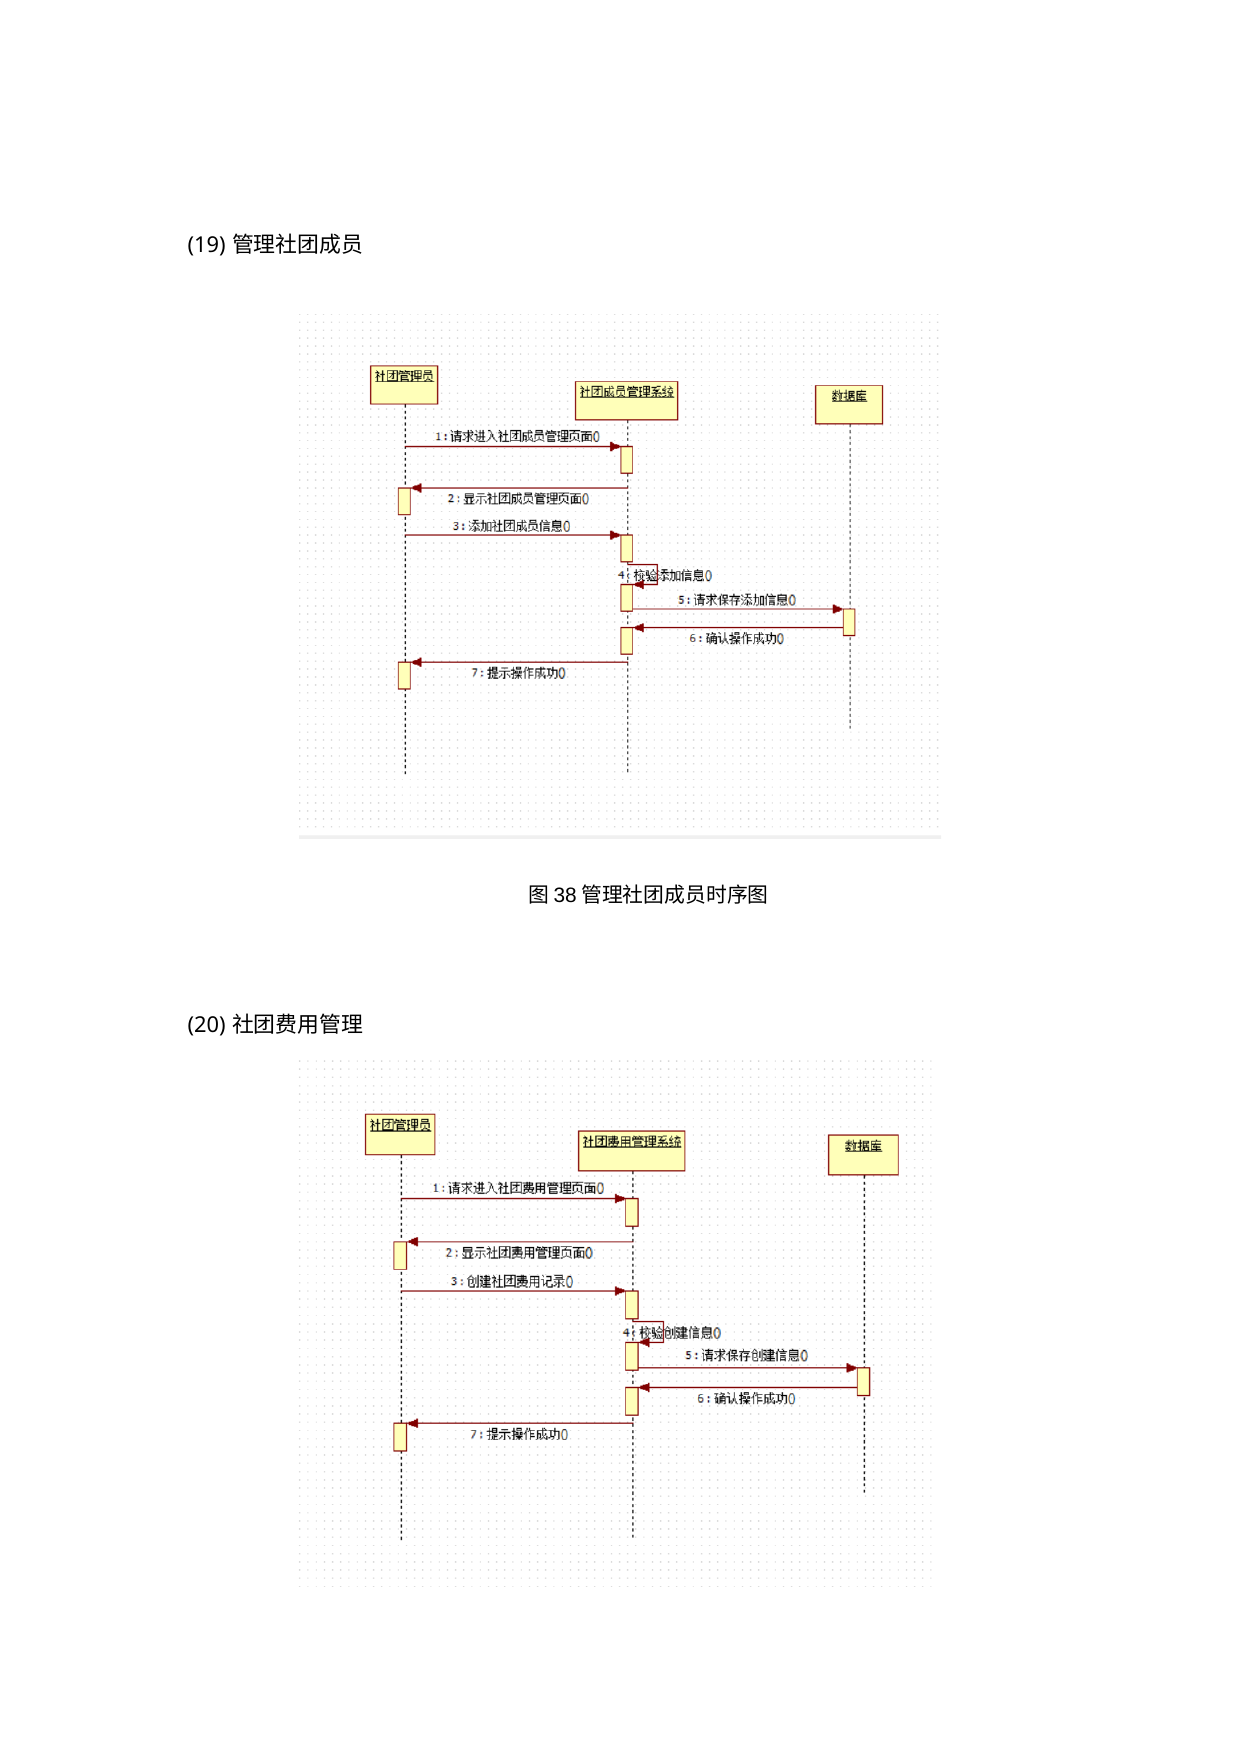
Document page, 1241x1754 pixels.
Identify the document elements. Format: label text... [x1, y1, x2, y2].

text 图 38 管理社团成员时序图 [244, 877, 1053, 909]
picture [299, 307, 942, 839]
list 管理社团成员 [187, 227, 1053, 259]
picture [294, 1054, 933, 1587]
list 社团费用管理 [187, 1007, 1053, 1039]
